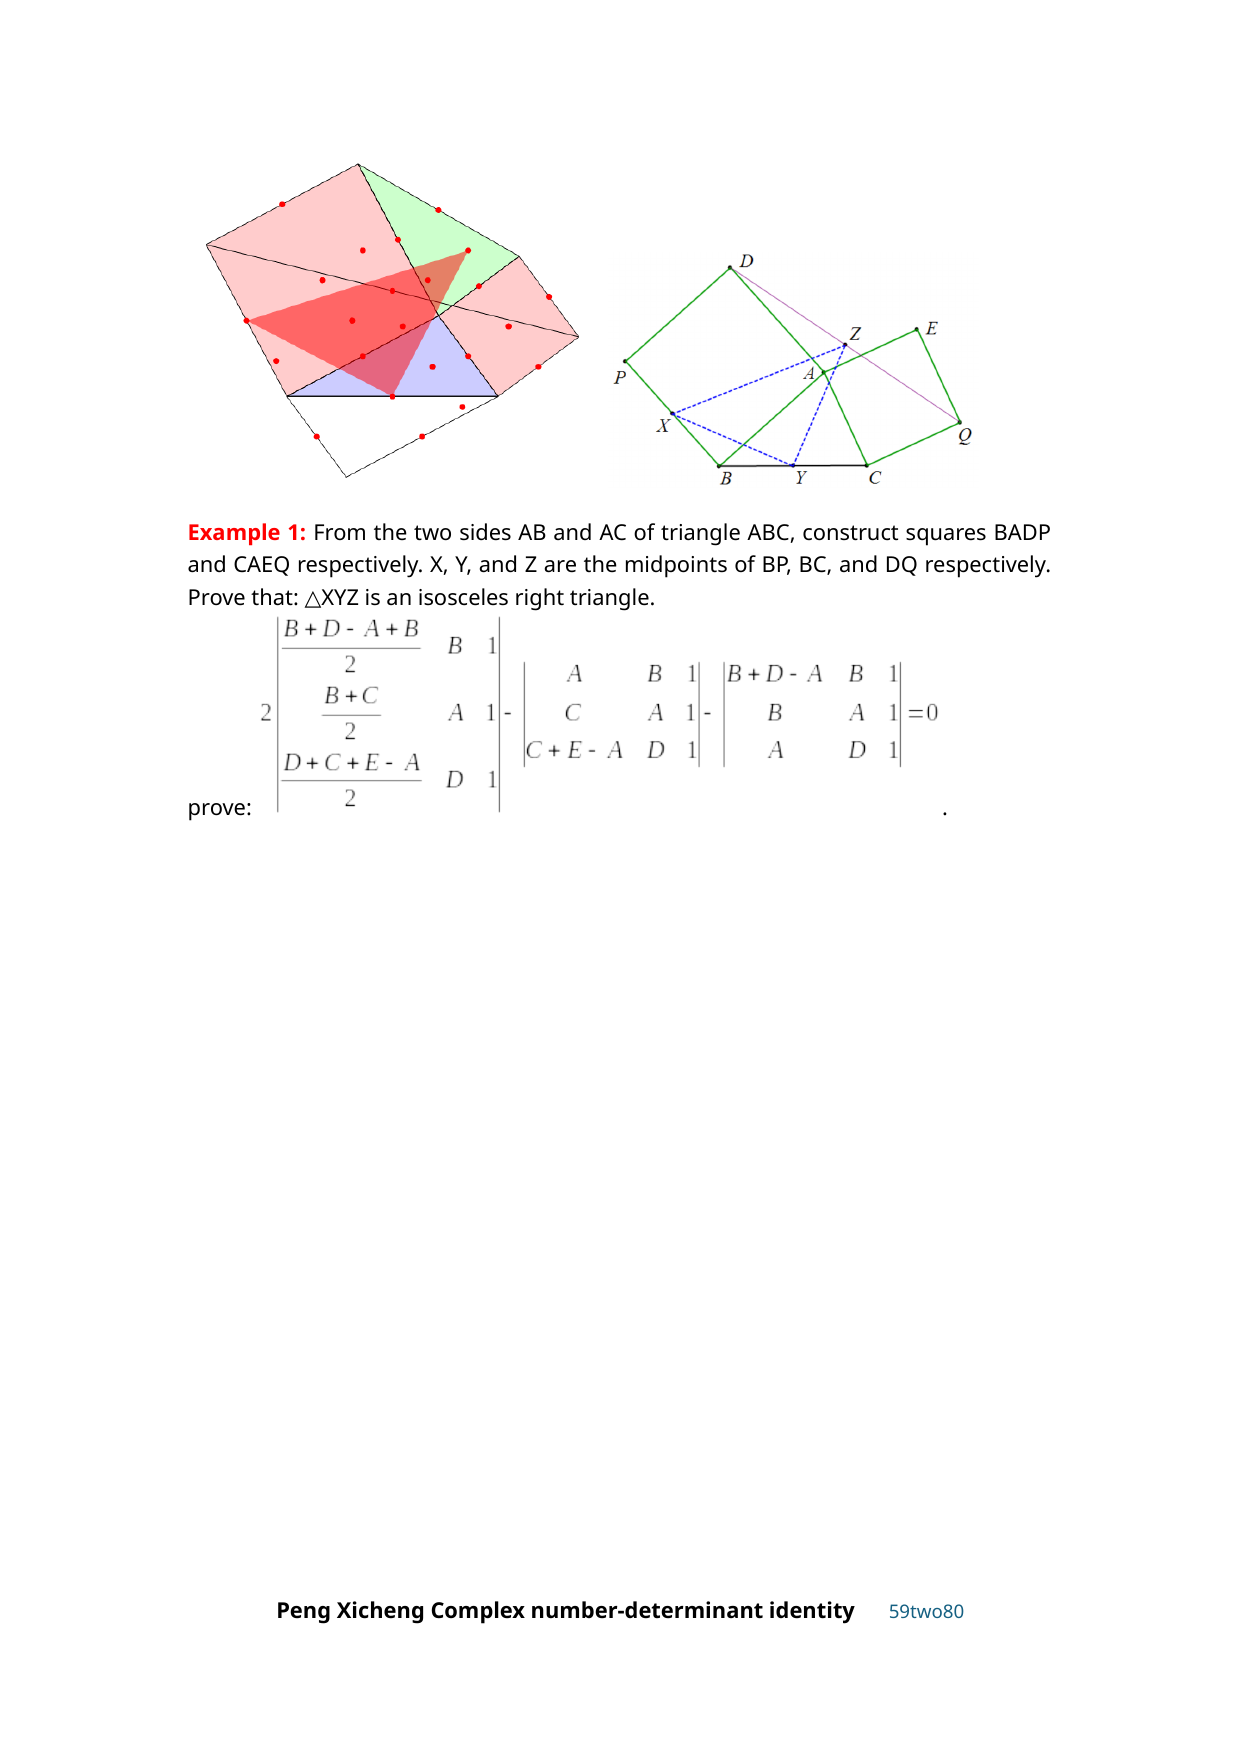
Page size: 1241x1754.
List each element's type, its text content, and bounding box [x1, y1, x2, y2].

text Example 1: From the two sides AB and AC of triangle ABC, construct squares BADP and CAEQ respectively. X, Y, and Z are the midpoints of BP, BC, and DQ respectively. Prove that: △XYZ is an isosceles right triangle. [187, 515, 1053, 613]
picture [607, 252, 980, 488]
picture [187, 157, 603, 488]
text prove: . [187, 613, 1053, 840]
